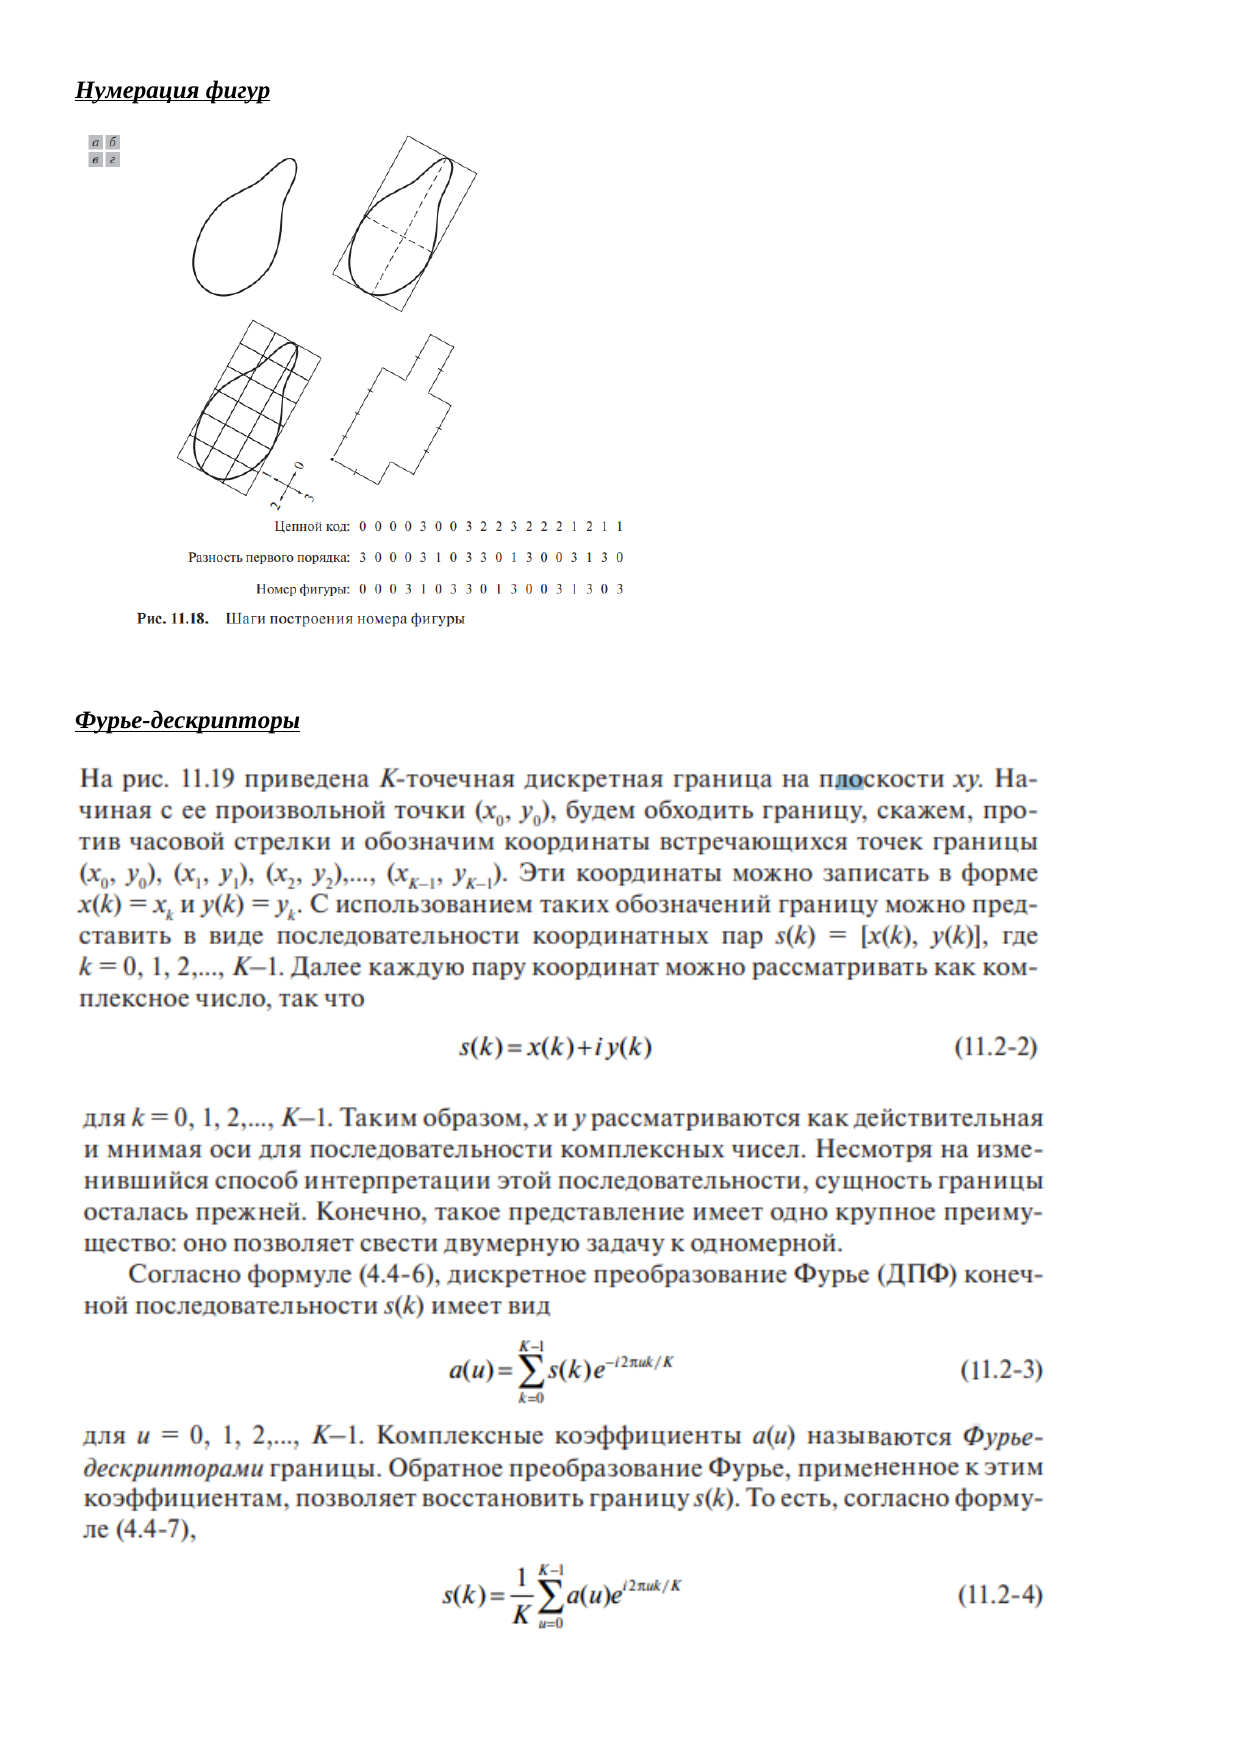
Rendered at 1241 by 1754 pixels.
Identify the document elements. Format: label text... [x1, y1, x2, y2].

picture [75, 1106, 1050, 1641]
picture [80, 128, 635, 628]
text Нумерация фигур [75, 75, 1165, 104]
text Фурье-дескрипторы [75, 706, 1165, 734]
picture [75, 759, 1047, 1082]
